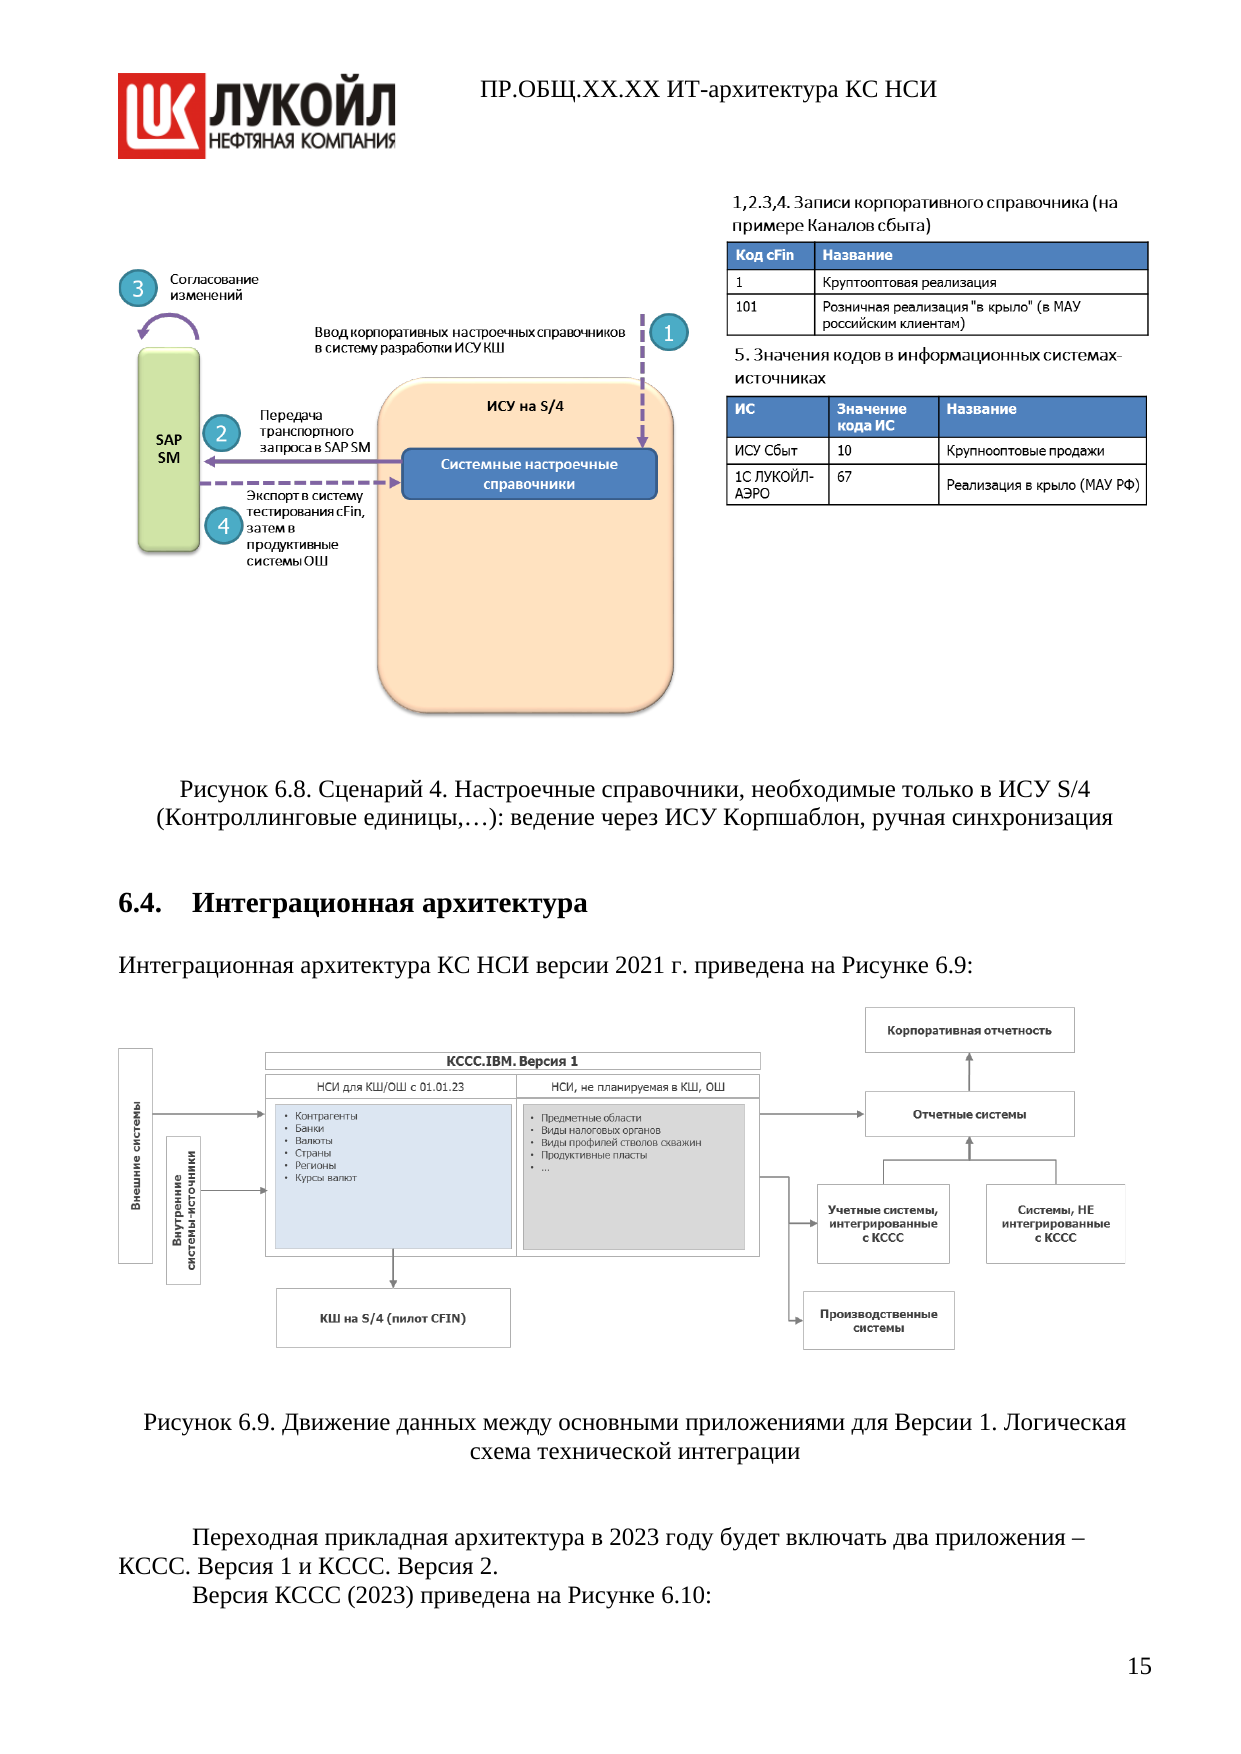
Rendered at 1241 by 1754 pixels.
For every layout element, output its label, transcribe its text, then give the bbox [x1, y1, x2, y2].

text Версия КССС (2023) приведена на Рисунке 6.10: [118, 1580, 1152, 1609]
text Рисунок 6.8. Сценарий 4. Настроечные справочники, необходимые только в ИСУ S/4 (Контроллинговые единицы,…): ведение через ИСУ Корпшаблон, ручная синхронизация [118, 774, 1152, 831]
picture [118, 1007, 1125, 1350]
text Переходная прикладная архитектура в 2023 году будет включать два приложения – КССС. Версия 1 и КССС. Версия 2. [118, 1522, 1152, 1580]
subtitle Интеграционная архитектура [118, 885, 1152, 918]
text Интеграционная архитектура КС НСИ версии 2021 г. приведена на Рисунке 6.9: [118, 950, 1152, 979]
picture [118, 185, 1152, 721]
text Рисунок 6.9. Движение данных между основными приложениями для Версии 1. Логическая схема технической интеграции [118, 1407, 1152, 1465]
